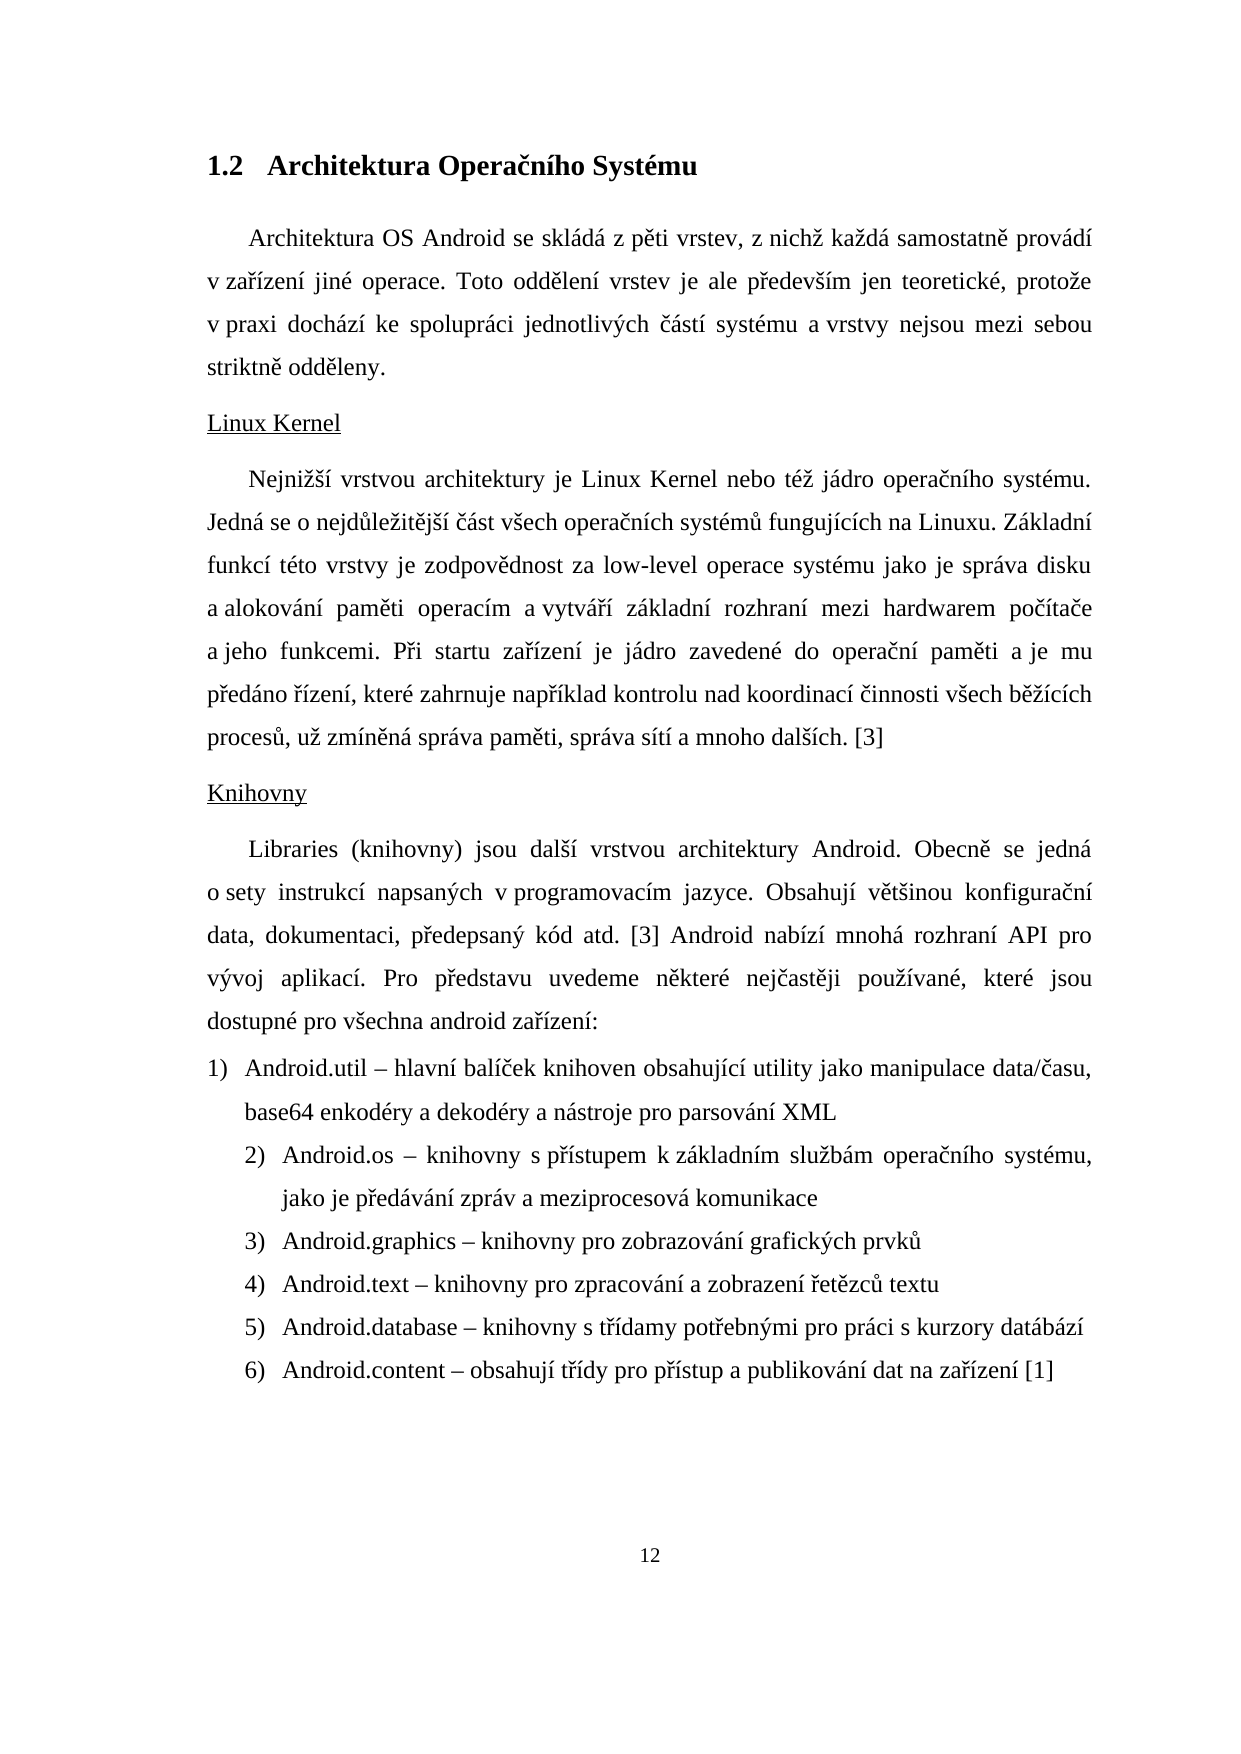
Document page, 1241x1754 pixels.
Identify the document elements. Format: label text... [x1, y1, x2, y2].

list Android.graphics – knihovny pro zobrazování grafických prvků [244, 1226, 1092, 1255]
text Libraries (knihovny) jsou další vrstvou architektury Android. Obecně se jedná o sety instrukcí napsaných v programovacím jazyce. Obsahují většinou konfigurační data, dokumentaci, předepsaný kód atd. [3] Android nabízí mnohá rozhraní API pro vývoj aplikací. Pro představu uvedeme některé nejčastěji používané, které jsou dostupné pro všechna android zařízení: [207, 834, 1092, 1035]
list Android.content – obsahují třídy pro přístup a publikování dat na zařízení [1] [244, 1355, 1092, 1384]
text Knihovny [207, 778, 1092, 807]
text Architektura OS Android se skládá z pěti vrstev, z nichž každá samostatně provádí v zařízení jiné operace. Toto oddělení vrstev je ale především jen teoretické, protože v praxi dochází ke spolupráci jednotlivých částí systému a vrstvy nejsou mezi sebou striktně odděleny. [207, 223, 1092, 381]
list Android.util – hlavní balíček knihoven obsahující utility jako manipulace data/času, base64 enkodéry a dekodéry a nástroje pro parsování XML [207, 1053, 1092, 1125]
list Android.text – knihovny pro zpracování a zobrazení řetězců textu [244, 1269, 1092, 1298]
subtitle Architektura Operačního Systému [207, 148, 1092, 181]
list Android.database – knihovny s třídamy potřebnými pro práci s kurzory datábází [244, 1312, 1092, 1341]
list Android.os – knihovny s přístupem k základním službám operačního systému, jako je předávání zpráv a meziprocesová komunikace [244, 1140, 1092, 1212]
text Linux Kernel [207, 408, 1092, 437]
text Nejnižší vrstvou architektury je Linux Kernel nebo též jádro operačního systému. Jedná se o nejdůležitější část všech operačních systémů fungujících na Linuxu. Základní funkcí této vrstvy je zodpovědnost za low-level operace systému jako je správa disku a alokování paměti operacím a vytváří základní rozhraní mezi hardwarem počítače a jeho funkcemi. Při startu zařízení je jádro zavedené do operační paměti a je mu předáno řízení, které zahrnuje například kontrolu nad koordinací činnosti všech běžících procesů, už zmíněná správa paměti, správa sítí a mnoho dalších. [3] [207, 464, 1092, 751]
